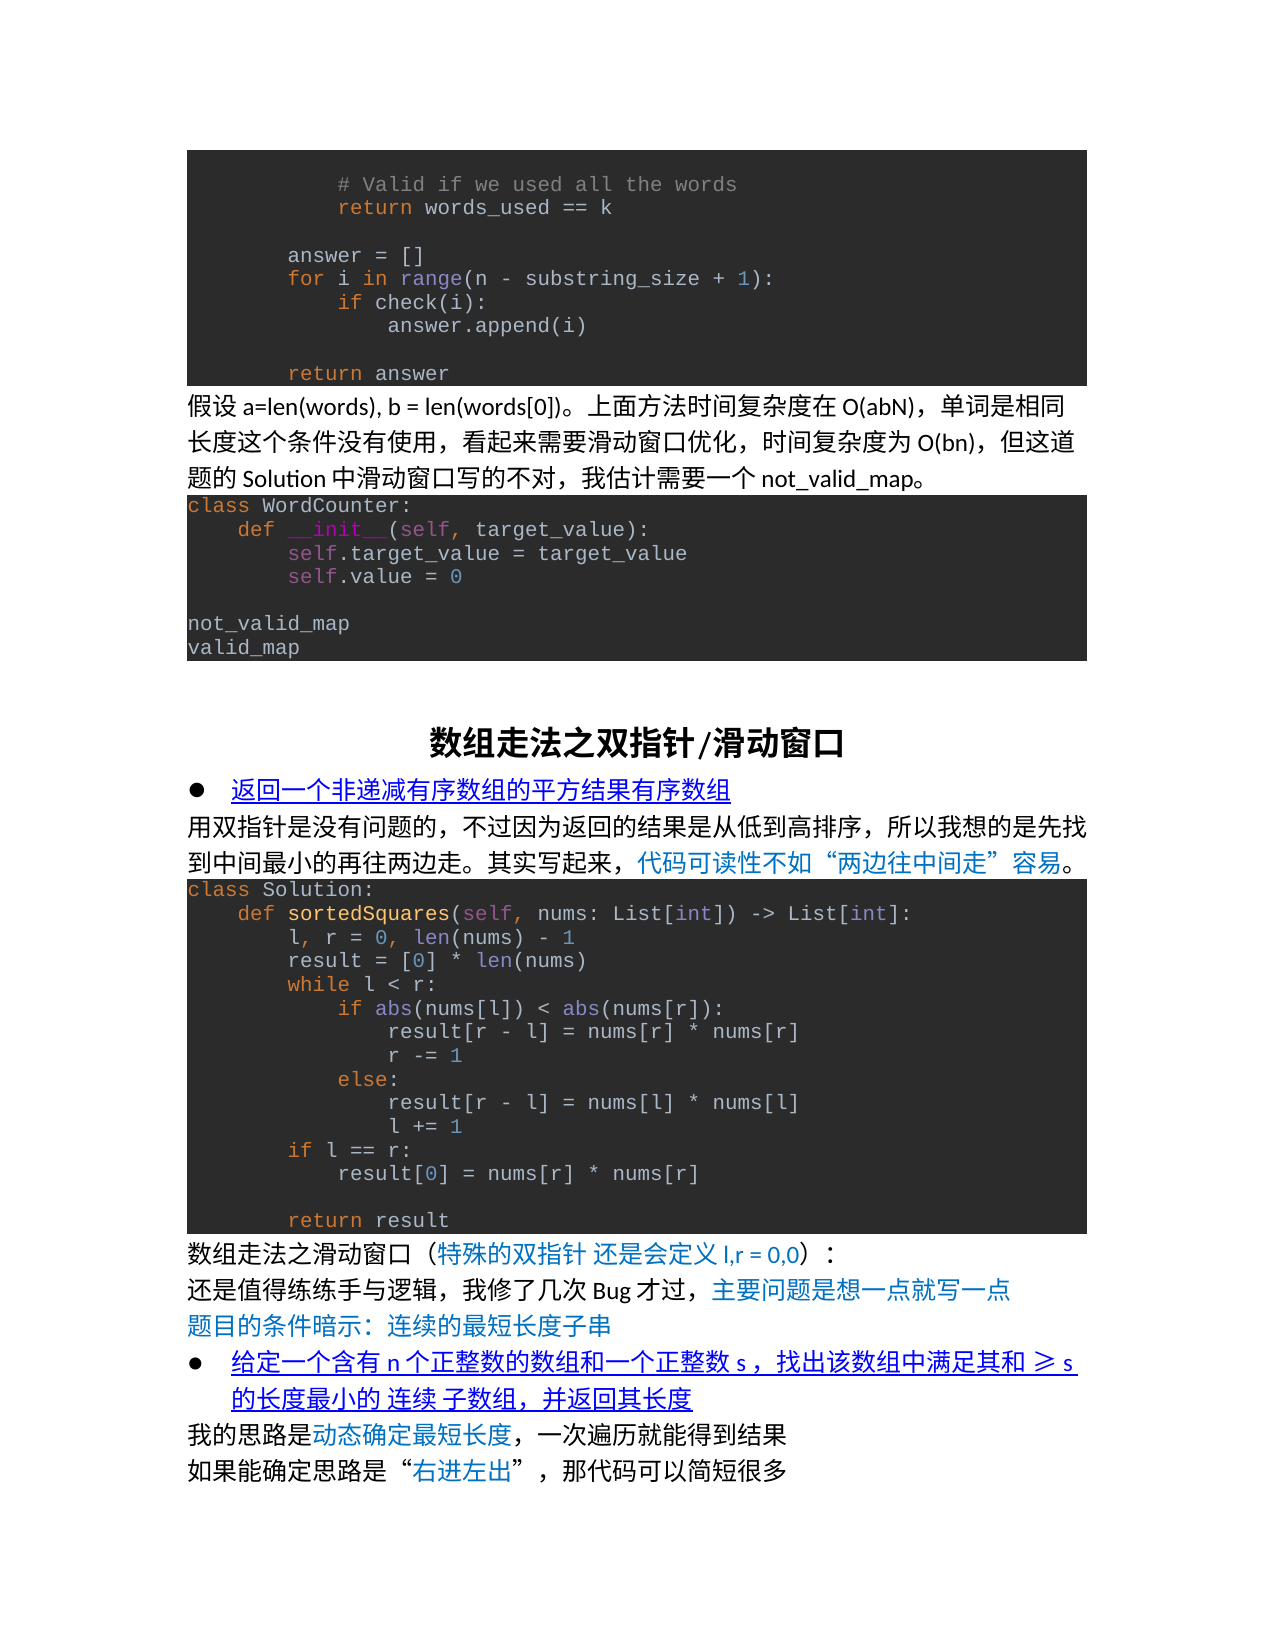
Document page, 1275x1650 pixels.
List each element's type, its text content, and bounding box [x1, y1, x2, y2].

text class Solution: def sortedSquares(self, nums: List[int]) -> List[int]: l, r = 0, len(nums) - 1 result = [0] * len(nums) while l < r: if abs(nums[l]) < abs(nums[r]): result[r - l] = nums[r] * nums[r] r -= 1 else: result[r - l] = nums[l] * nums[l] l += 1 if l == r: result[0] = nums[r] * nums[r] return result [187, 879, 1087, 1234]
text 数组走法之滑动窗口（特殊的双指针 还是会定义l,r = 0,0）： [187, 1234, 1087, 1270]
text class WordCounter: def __init__(self, target_value): self.target_value = target_value self.value = 0 not_valid_map valid_map [187, 495, 1087, 661]
text 如果能确定思路是“右进左出”，那代码可以简短很多 [187, 1452, 1087, 1488]
text 还是值得练练手与逻辑，我修了几次Bug才过，主要问题是想一点就写一点 [187, 1270, 1087, 1307]
text 用双指针是没有问题的，不过因为返回的结果是从低到高排序，所以我想的是先找到中间最小的再往两边走。其实写起来，代码可读性不如“两边往中间走”容易。 [187, 807, 1087, 879]
list 给定一个含有 n 个正整数的数组和一个正整数 s ，找出该数组中满足其和 ≥ s 的长度最小的 连续 子数组，并返回其长度 [187, 1343, 1087, 1415]
text 假设a=len(words), b = len(words[0])。上面方法时间复杂度在O(abN)，单词是相同长度这个条件没有使用，看起来需要滑动窗口优化，时间复杂度为O(bn)，但这道题的Solution中滑动窗口写的不对，我估计需要一个not_valid_map。 [187, 386, 1087, 495]
list 返回一个非递减有序数组的平方结果有序数组 [187, 771, 1087, 807]
text 我的思路是动态确定最短长度，一次遍历就能得到结果 [187, 1415, 1087, 1452]
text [187, 150, 1087, 386]
title 数组走法之双指针/滑动窗口 [187, 716, 1087, 764]
text 题目的条件暗示：连续的最短长度子串 [187, 1307, 1087, 1343]
